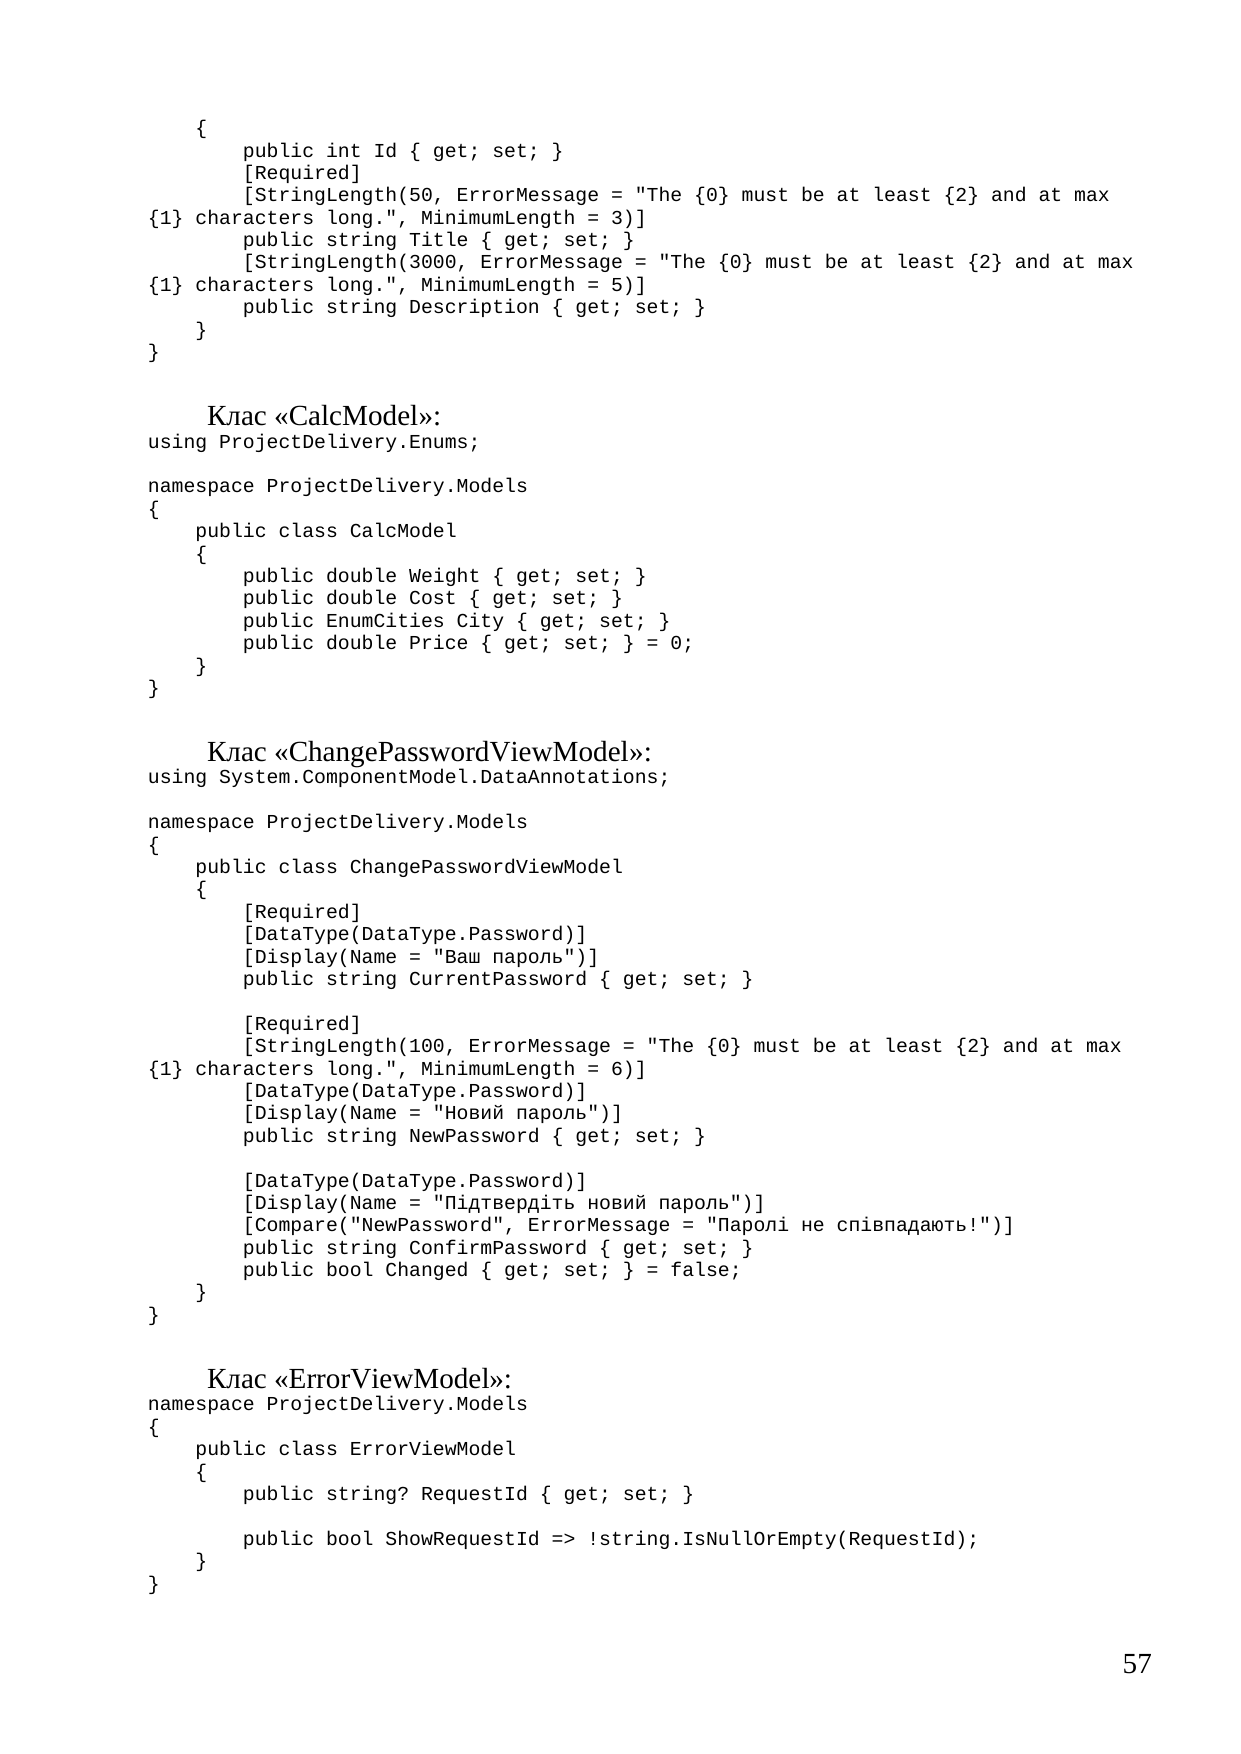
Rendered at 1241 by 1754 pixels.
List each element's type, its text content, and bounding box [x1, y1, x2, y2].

text { [148, 543, 1152, 566]
text public int Id { get; set; } [148, 141, 1152, 163]
text [Display(Name = "Ваш пароль")] [148, 947, 1152, 969]
text { [148, 834, 1152, 857]
text } [148, 320, 1152, 342]
text public EnumCities City { get; set; } [148, 611, 1152, 633]
text [Required] [148, 1014, 1152, 1036]
text public string CurrentPassword { get; set; } [148, 969, 1152, 991]
text } [148, 1282, 1152, 1305]
text public double Weight { get; set; } [148, 566, 1152, 588]
text { [148, 879, 1152, 902]
text namespace ProjectDelivery.Models [148, 1394, 1152, 1417]
text } [148, 1573, 1152, 1596]
text public string? RequestId { get; set; } [148, 1484, 1152, 1506]
text public double Price { get; set; } = 0; [148, 633, 1152, 656]
text Клас «ErrorViewModel»: [148, 1361, 1152, 1394]
text [StringLength(100, ErrorMessage = "The {0} must be at least {2} and at max {1} characters long.", MinimumLength = 6)] [148, 1036, 1152, 1081]
text } [148, 342, 1152, 364]
text public double Cost { get; set; } [148, 588, 1152, 611]
text public class ChangePasswordViewModel [148, 857, 1152, 879]
text public string Title { get; set; } [148, 230, 1152, 252]
text [Required] [148, 163, 1152, 185]
text using System.ComponentModel.DataAnnotations; [148, 767, 1152, 790]
text { [148, 1462, 1152, 1484]
text { [148, 499, 1152, 521]
text Клас «CalcModel»: [148, 398, 1152, 432]
text public string NewPassword { get; set; } [148, 1126, 1152, 1148]
text [Display(Name = "Підтвердіть новий пароль")] [148, 1193, 1152, 1215]
text public class CalcModel [148, 521, 1152, 543]
text [DataType(DataType.Password)] [148, 1081, 1152, 1103]
text { [148, 1417, 1152, 1439]
text } [148, 656, 1152, 678]
text [StringLength(3000, ErrorMessage = "The {0} must be at least {2} and at max {1} characters long.", MinimumLength = 5)] [148, 252, 1152, 297]
text public string ConfirmPassword { get; set; } [148, 1238, 1152, 1260]
text public class ErrorViewModel [148, 1439, 1152, 1462]
text [Compare("NewPassword", ErrorMessage = "Паролі не співпадають!")] [148, 1215, 1152, 1238]
text [Required] [148, 902, 1152, 924]
text public string Description { get; set; } [148, 297, 1152, 320]
text { [148, 118, 1152, 141]
text using ProjectDelivery.Enums; [148, 432, 1152, 454]
text } [148, 1551, 1152, 1573]
text public bool ShowRequestId => !string.IsNullOrEmpty(RequestId); [148, 1529, 1152, 1551]
text namespace ProjectDelivery.Models [148, 476, 1152, 499]
text [DataType(DataType.Password)] [148, 924, 1152, 947]
text [Display(Name = "Новий пароль")] [148, 1103, 1152, 1126]
text [DataType(DataType.Password)] [148, 1171, 1152, 1193]
text } [148, 678, 1152, 700]
text } [148, 1305, 1152, 1327]
text Клас «ChangePasswordViewModel»: [148, 734, 1152, 767]
text public bool Changed { get; set; } = false; [148, 1260, 1152, 1282]
text namespace ProjectDelivery.Models [148, 812, 1152, 834]
text [StringLength(50, ErrorMessage = "The {0} must be at least {2} and at max {1} characters long.", MinimumLength = 3)] [148, 185, 1152, 230]
